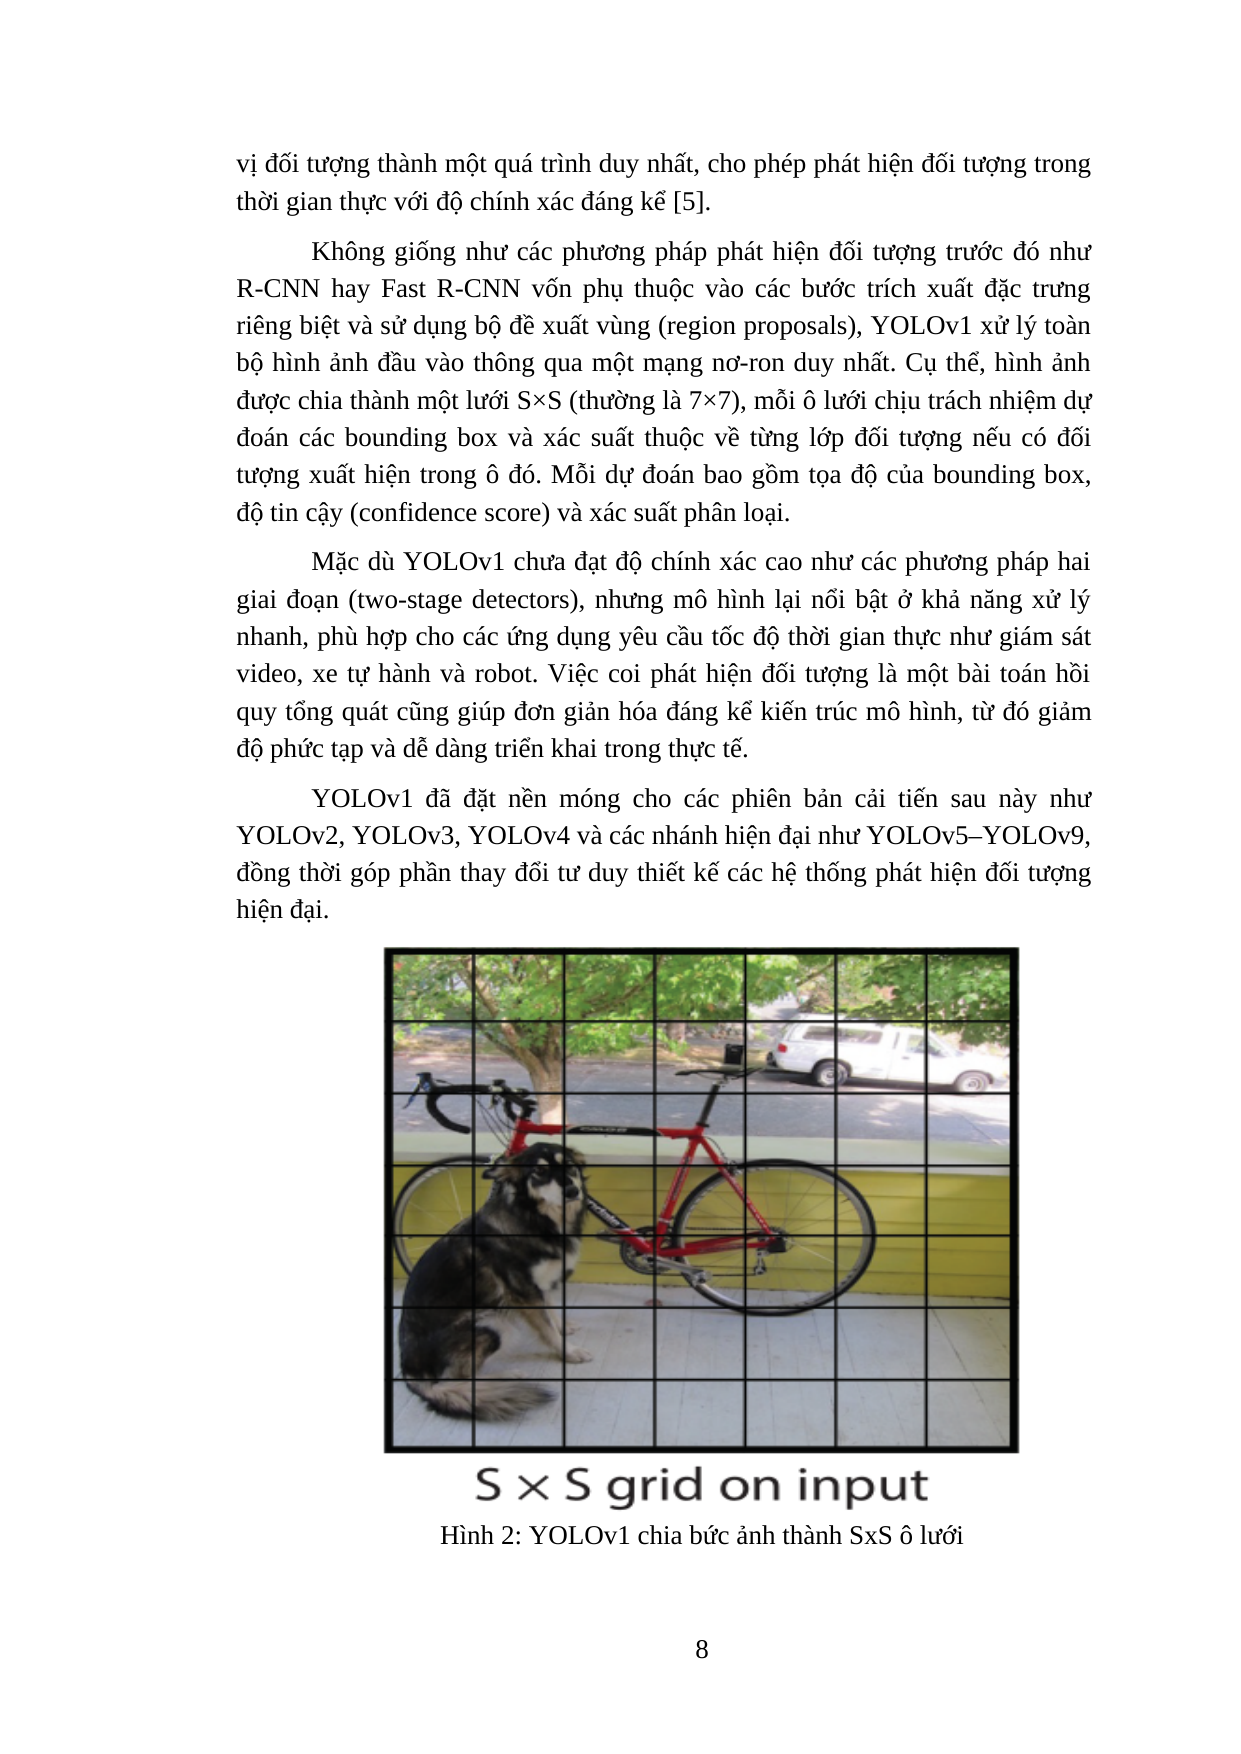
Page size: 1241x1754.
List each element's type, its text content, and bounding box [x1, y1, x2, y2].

text Mặc dù YOLOv1 chưa đạt độ chính xác cao như các phương pháp hai giai đoạn (two-stage detectors), nhưng mô hình lại nổi bật ở khả năng xử lý nhanh, phù hợp cho các ứng dụng yêu cầu tốc độ thời gian thực như giám sát video, xe tự hành và robot. Việc coi phát hiện đối tượng là một bài toán hồi quy tổng quát cũng giúp đơn giản hóa đáng kể kiến trúc mô hình, từ đó giảm độ phức tạp và dễ dàng triển khai trong thực tế. [236, 546, 1093, 763]
picture [377, 943, 1027, 1513]
text Hình 2: YOLOv1 chia bức ảnh thành SxS ô lưới [236, 1519, 1093, 1550]
text Không giống như các phương pháp phát hiện đối tượng trước đó như R-CNN hay Fast R-CNN vốn phụ thuộc vào các bước trích xuất đặc trưng riêng biệt và sử dụng bộ đề xuất vùng (region proposals), YOLOv1 xử lý toàn bộ hình ảnh đầu vào thông qua một mạng nơ-ron duy nhất. Cụ thể, hình ảnh được chia thành một lưới S×S (thường là 7×7), mỗi ô lưới chịu trách nhiệm dự đoán các bounding box và xác suất thuộc về từng lớp đối tượng nếu có đối tượng xuất hiện trong ô đó. Mỗi dự đoán bao gồm tọa độ của bounding box, độ tin cậy (confidence score) và xác suất phân loại. [236, 235, 1093, 527]
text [236, 148, 1093, 216]
text YOLOv1 đã đặt nền móng cho các phiên bản cải tiến sau này như YOLOv2, YOLOv3, YOLOv4 và các nhánh hiện đại như YOLOv5–YOLOv9, đồng thời góp phần thay đổi tư duy thiết kế các hệ thống phát hiện đối tượng hiện đại. [236, 782, 1093, 925]
